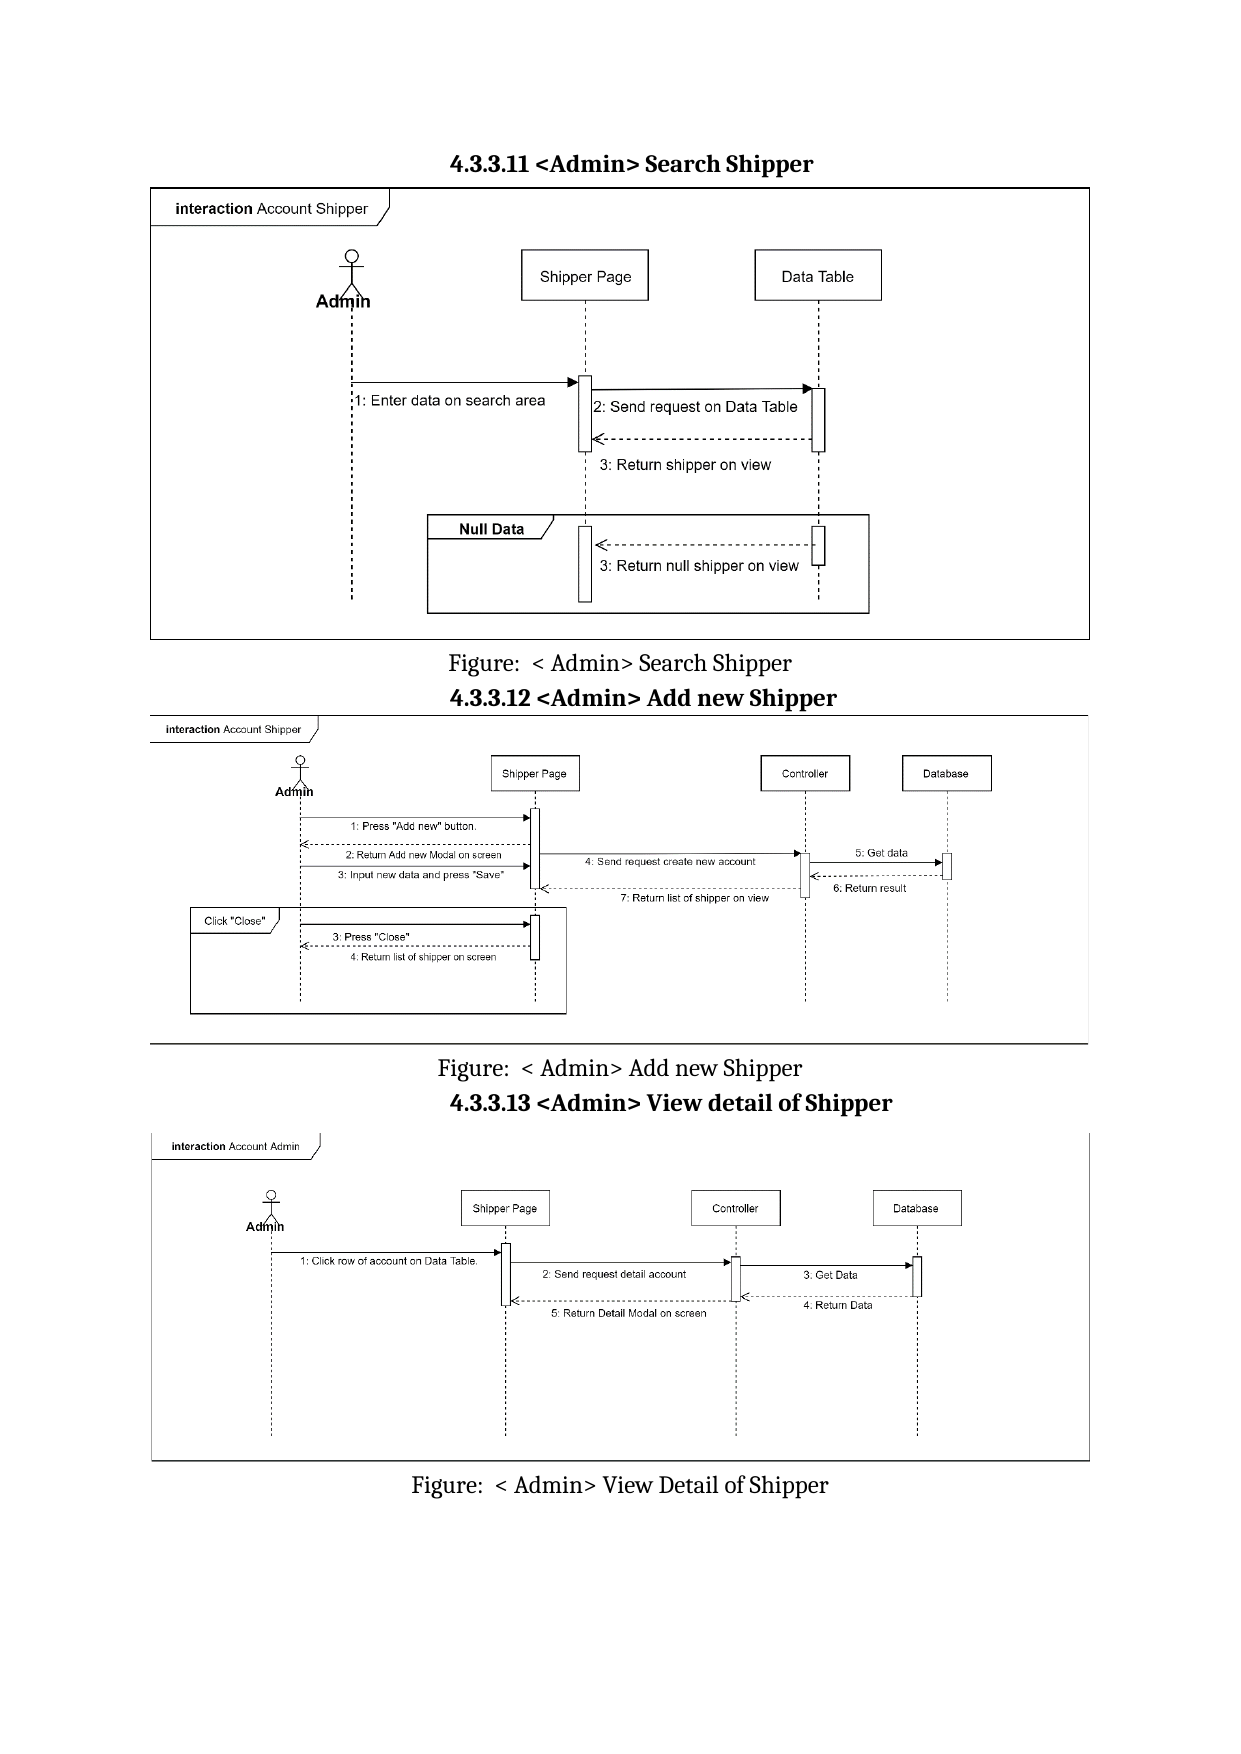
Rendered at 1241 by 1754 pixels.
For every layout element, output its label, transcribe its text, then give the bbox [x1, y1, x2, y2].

subtitle 4.3.3.11 <Admin> Search Shipper [376, 150, 1090, 179]
subtitle 4.3.3.12 <Admin> Add new Shipper [376, 684, 1090, 713]
picture [151, 1133, 1090, 1462]
picture [150, 187, 1090, 640]
subtitle Figure: < Admin> Search Shipper [150, 640, 1090, 677]
subtitle 4.3.3.13 <Admin> View detail of Shipper [376, 1089, 1090, 1117]
picture [150, 715, 1089, 1045]
